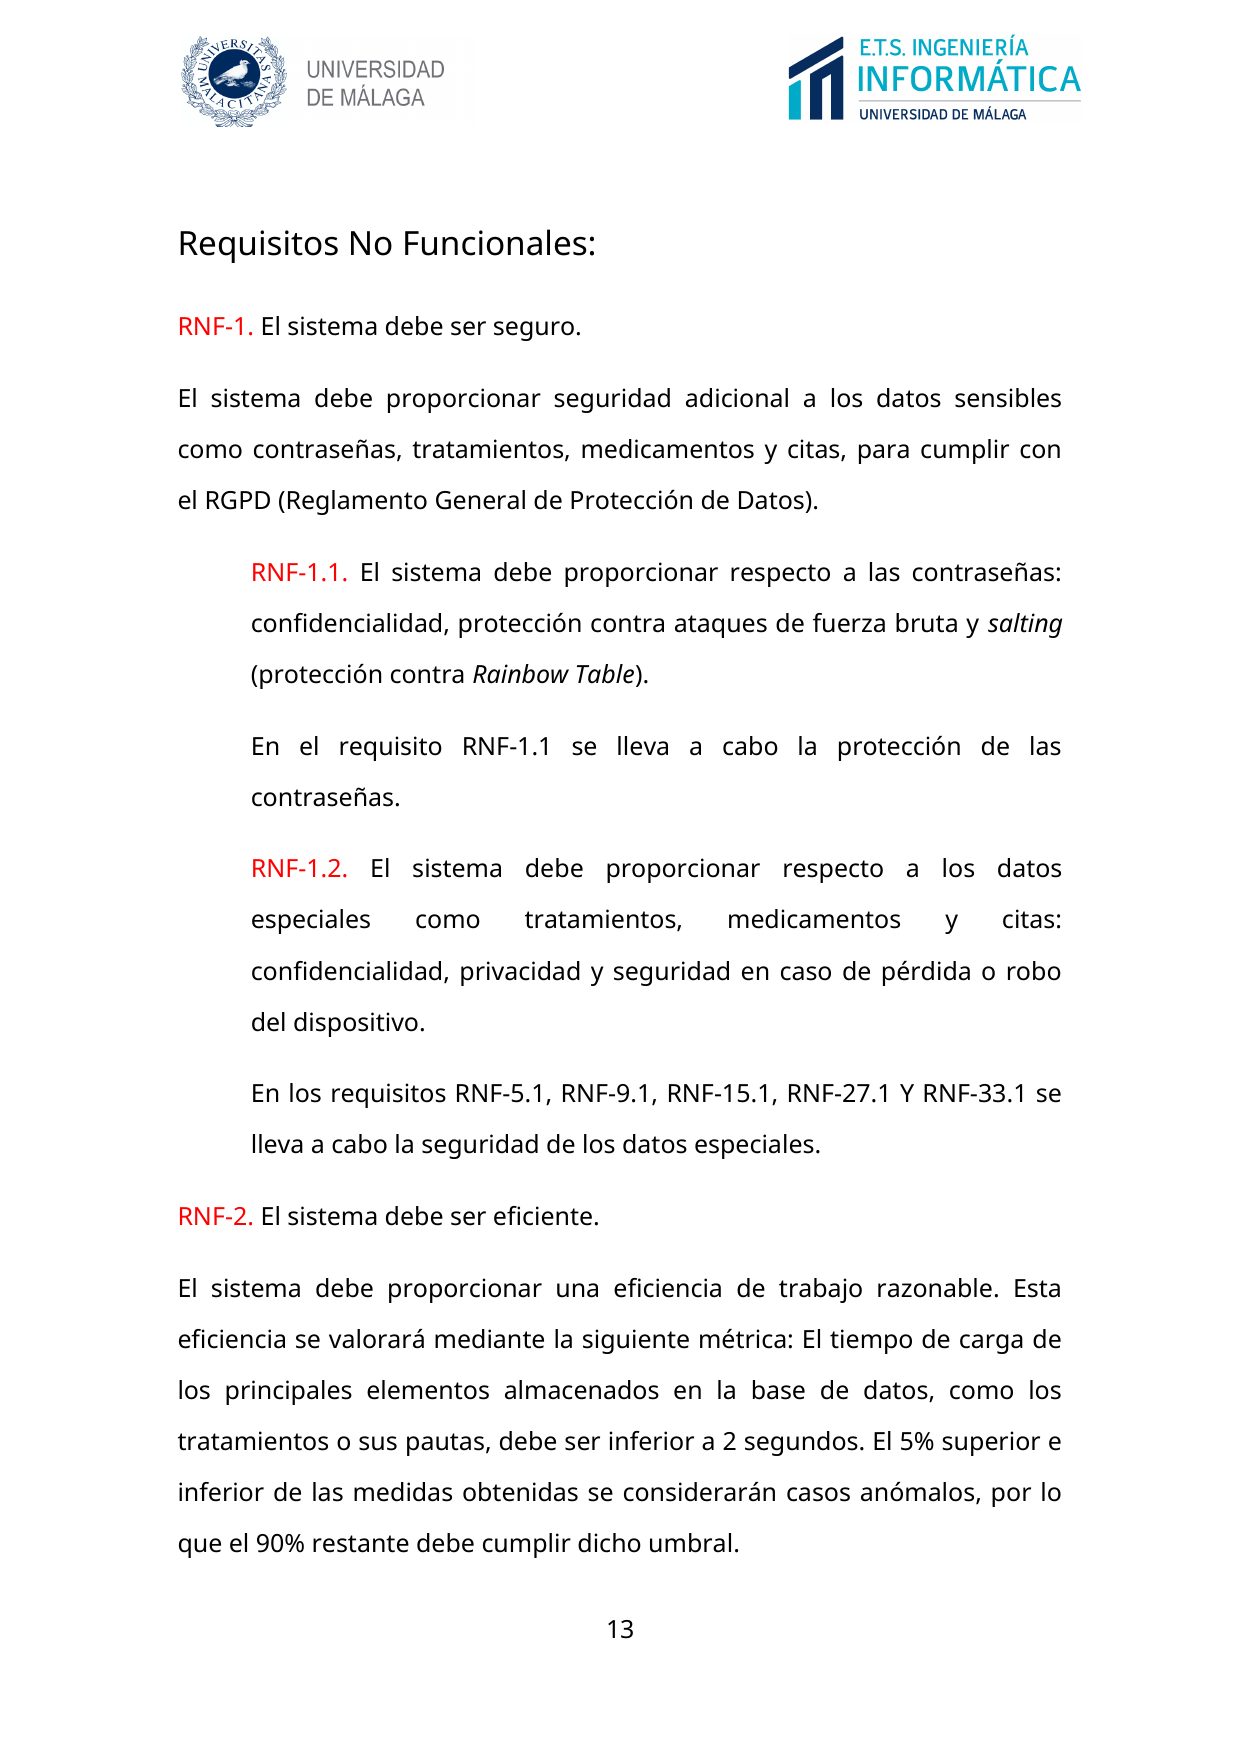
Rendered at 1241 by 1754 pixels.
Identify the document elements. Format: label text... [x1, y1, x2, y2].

text RNF-2. El sistema debe ser eficiente. [177, 1199, 1063, 1233]
picture [786, 34, 1083, 122]
picture [180, 35, 477, 127]
text El sistema debe proporcionar una eficiencia de trabajo razonable. Esta eficiencia se valorará mediante la siguiente métrica: El tiempo de carga de los principales elementos almacenados en la base de datos, como los tratamientos o sus pautas, debe ser inferior a 2 segundos. El 5% superior e inferior de las medidas obtenidas se considerarán casos anómalos, por lo que el 90% restante debe cumplir dicho umbral. [177, 1271, 1063, 1560]
text Requisitos No Funcionales: [177, 219, 1063, 265]
text En el requisito RNF-1.1 se lleva a cabo la protección de las contraseñas. [251, 728, 1063, 813]
text RNF-1.1. El sistema debe proporcionar respecto a las contraseñas: confidencialidad, protección contra ataques de fuerza bruta y salting (protección contra Rainbow Table). [251, 554, 1063, 690]
text RNF-1.2. El sistema debe proporcionar respecto a los datos especiales como tratamientos, medicamentos y citas: confidencialidad, privacidad y seguridad en caso de pérdida o robo del dispositivo. [251, 851, 1063, 1038]
text El sistema debe proporcionar seguridad adicional a los datos sensibles como contraseñas, tratamientos, medicamentos y citas, para cumplir con el RGPD (Reglamento General de Protección de Datos). [177, 380, 1063, 516]
text En los requisitos RNF-5.1, RNF-9.1, RNF-15.1, RNF-27.1 Y RNF-33.1 se lleva a cabo la seguridad de los datos especiales. [251, 1076, 1063, 1161]
text RNF-1. El sistema debe ser seguro. [177, 308, 1063, 342]
